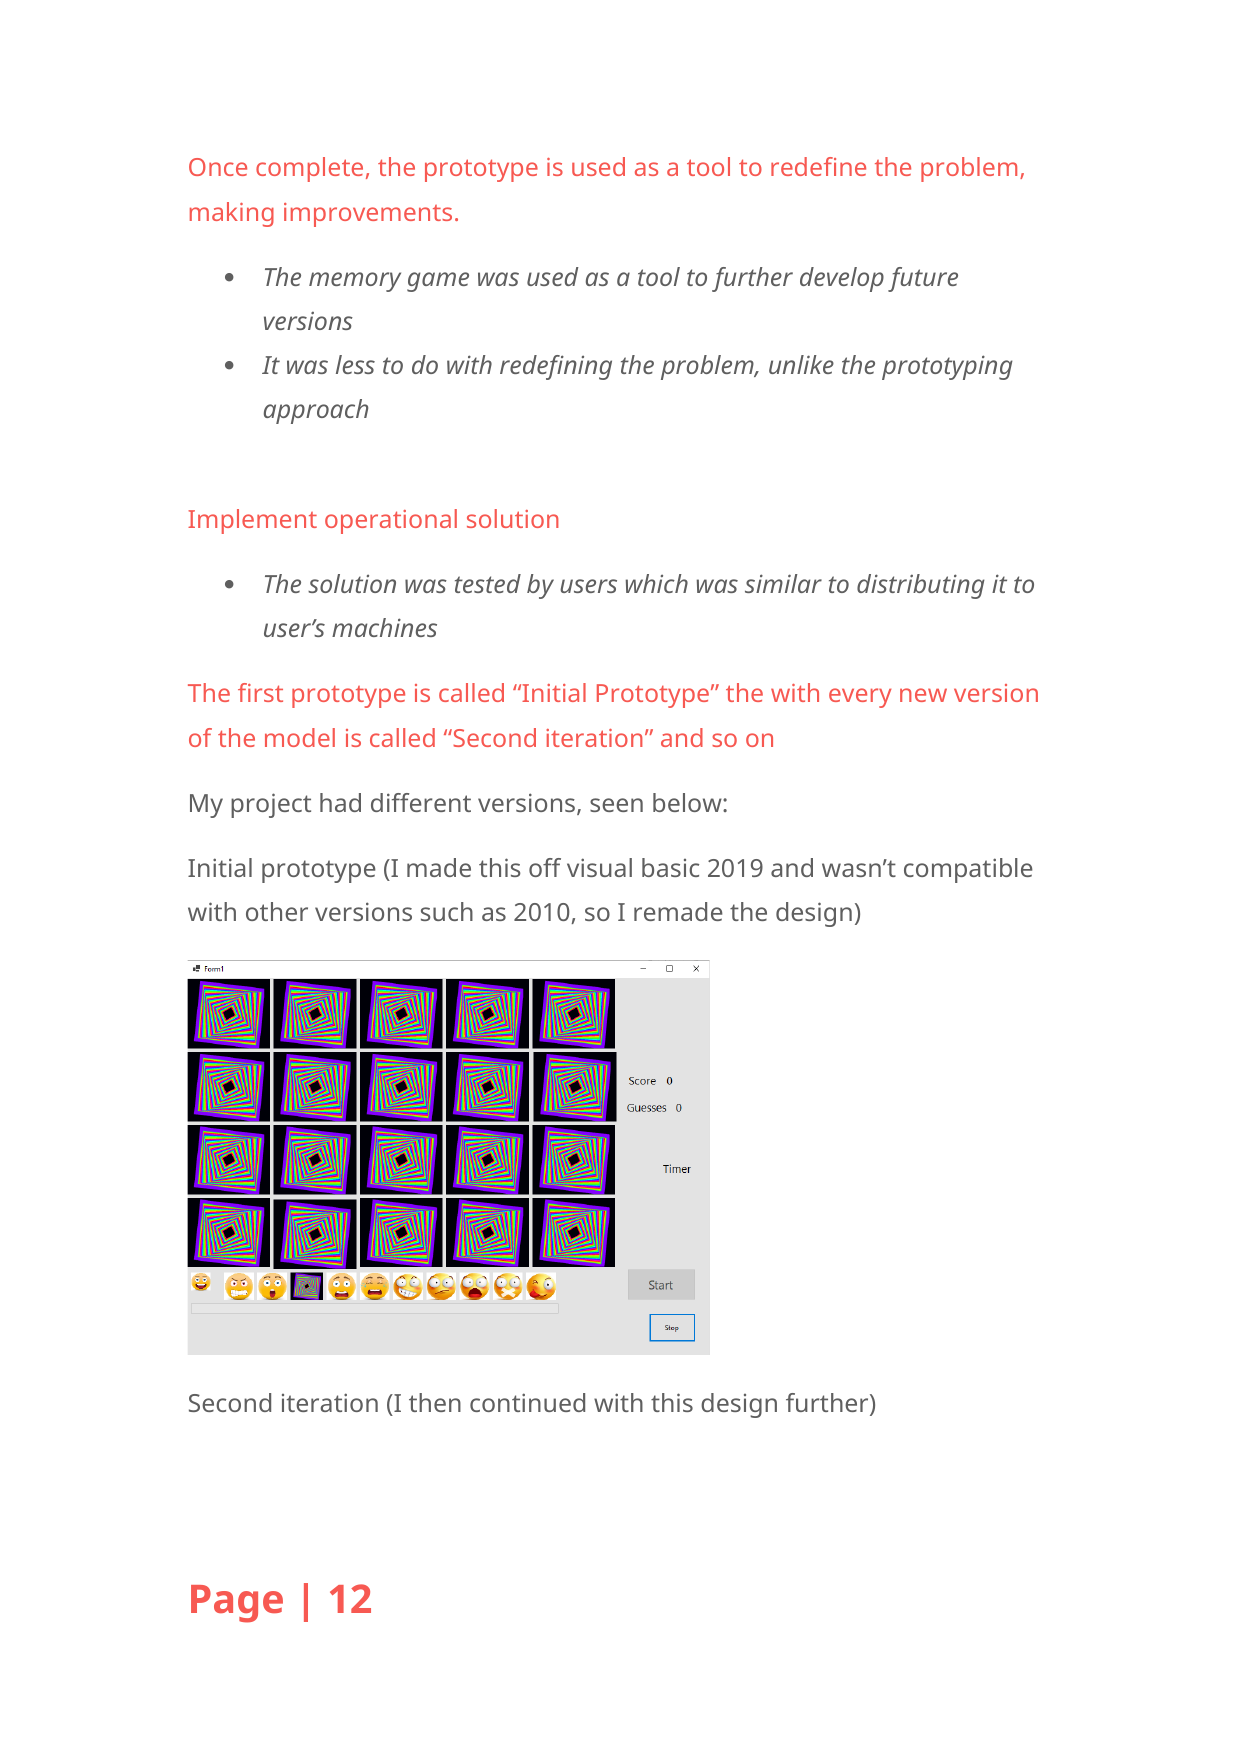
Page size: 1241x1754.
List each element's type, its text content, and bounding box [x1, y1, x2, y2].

picture [187, 960, 710, 1355]
text Implement operational solution [187, 502, 1053, 536]
text Once complete, the prototype is used as a tool to redefine the problem, making improvements. [187, 150, 1053, 228]
list The solution was tested by users which was similar to distributing it to user’s machines [225, 567, 1053, 645]
list It was less to do with redefining the problem, unlike the prototyping approach [225, 348, 1053, 426]
list The memory game was used as a tool to further develop future versions [225, 259, 1053, 338]
text My project had different versions, seen below: [187, 785, 1053, 819]
text The first prototype is called “Initial Prototype” the with every new version of the model is called “Second iteration” and so on [187, 676, 1053, 754]
text Second iteration (I then continued with this design further) [187, 1386, 1053, 1420]
text Initial prototype (I made this off visual basic 2019 and wasn’t compatible with other versions such as 2010, so I remade the design) [187, 851, 1053, 929]
